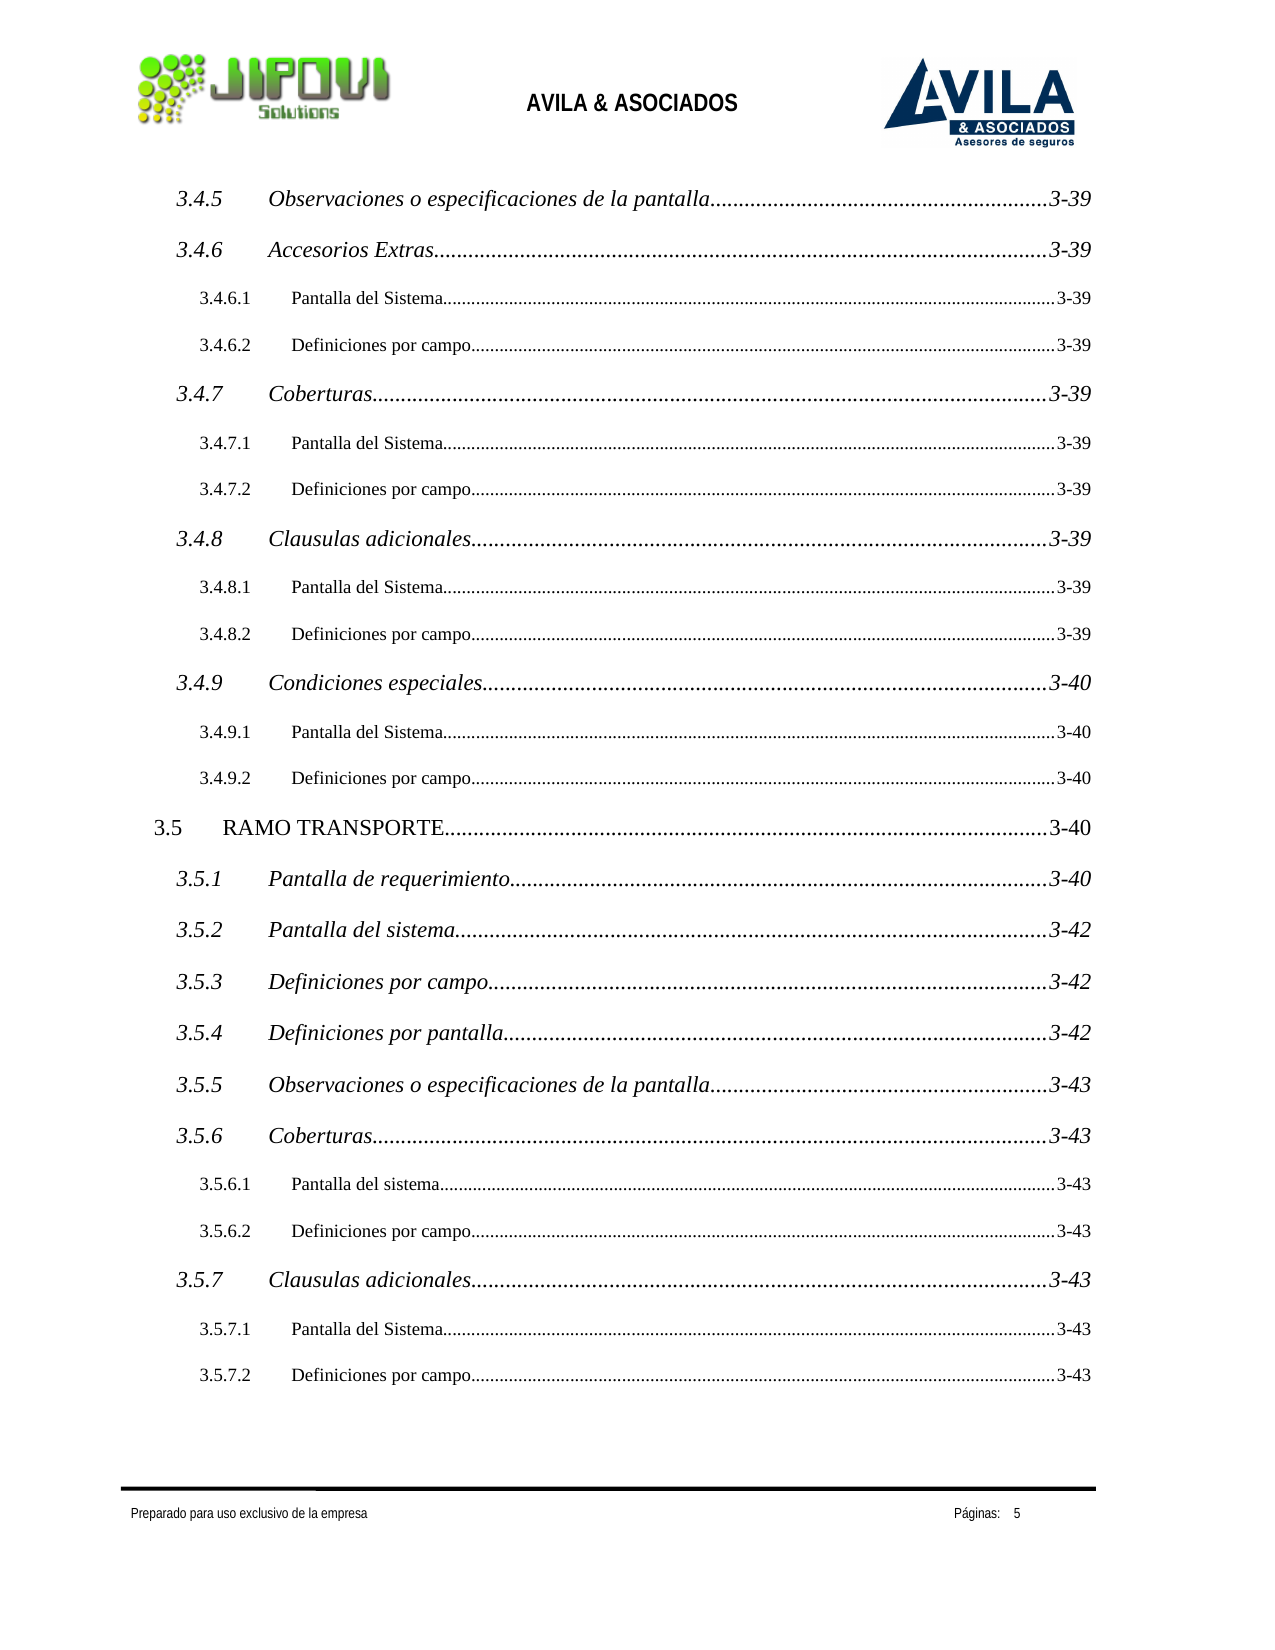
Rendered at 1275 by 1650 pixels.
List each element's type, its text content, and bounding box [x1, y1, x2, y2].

text 3.4.6.2 Definiciones por campo 3-39 [199, 334, 1092, 355]
text 3.5.5 Observaciones o especificaciones de la pantalla 3-43 [176, 1071, 1092, 1097]
text 3.4.9.2 Definiciones por campo 3-40 [199, 767, 1092, 789]
text 3.5.4 Definiciones por pantalla 3-42 [176, 1019, 1092, 1046]
text 3.4.7.1 Pantalla del Sistema 3-39 [199, 432, 1092, 453]
text 3.4.6.1 Pantalla del Sistema 3-39 [199, 287, 1092, 309]
text 3.5.6.2 Definiciones por campo 3-43 [199, 1220, 1092, 1241]
text 3.5.6 Coberturas 3-43 [176, 1122, 1092, 1148]
text 3.4.7.2 Definiciones por campo 3-39 [199, 478, 1092, 500]
text 3.5.3 Definiciones por campo 3-42 [176, 968, 1092, 994]
picture [131, 47, 394, 128]
text 3.4.9.1 Pantalla del Sistema 3-40 [199, 721, 1092, 742]
text 3.4.8 Clausulas adicionales 3-39 [176, 525, 1092, 551]
text 3.5.7 Clausulas adicionales 3-43 [176, 1266, 1092, 1293]
text 3.4.9 Condiciones especiales 3-40 [176, 669, 1092, 696]
text 3.4.7 Coberturas 3-39 [176, 380, 1092, 407]
text 3.5.1 Pantalla de requerimiento 3-40 [176, 865, 1092, 892]
text 3.4.6 Accesorios Extras 3-39 [176, 236, 1092, 262]
picture [881, 57, 1077, 148]
text 3.5.7.1 Pantalla del Sistema 3-43 [199, 1318, 1092, 1339]
text 3.4.8.2 Definiciones por campo 3-39 [199, 623, 1092, 644]
text 3.4.5 Observaciones o especificaciones de la pantalla 3-39 [176, 184, 1092, 211]
text 3.5 RAMO TRANSPORTE 3-40 [153, 814, 1092, 840]
text 3.5.6.1 Pantalla del sistema 3-43 [199, 1173, 1092, 1195]
text 3.5.7.2 Definiciones por campo 3-43 [199, 1364, 1092, 1386]
text 3.4.8.1 Pantalla del Sistema 3-39 [199, 576, 1092, 598]
text 3.5.2 Pantalla del sistema 3-42 [176, 917, 1092, 943]
